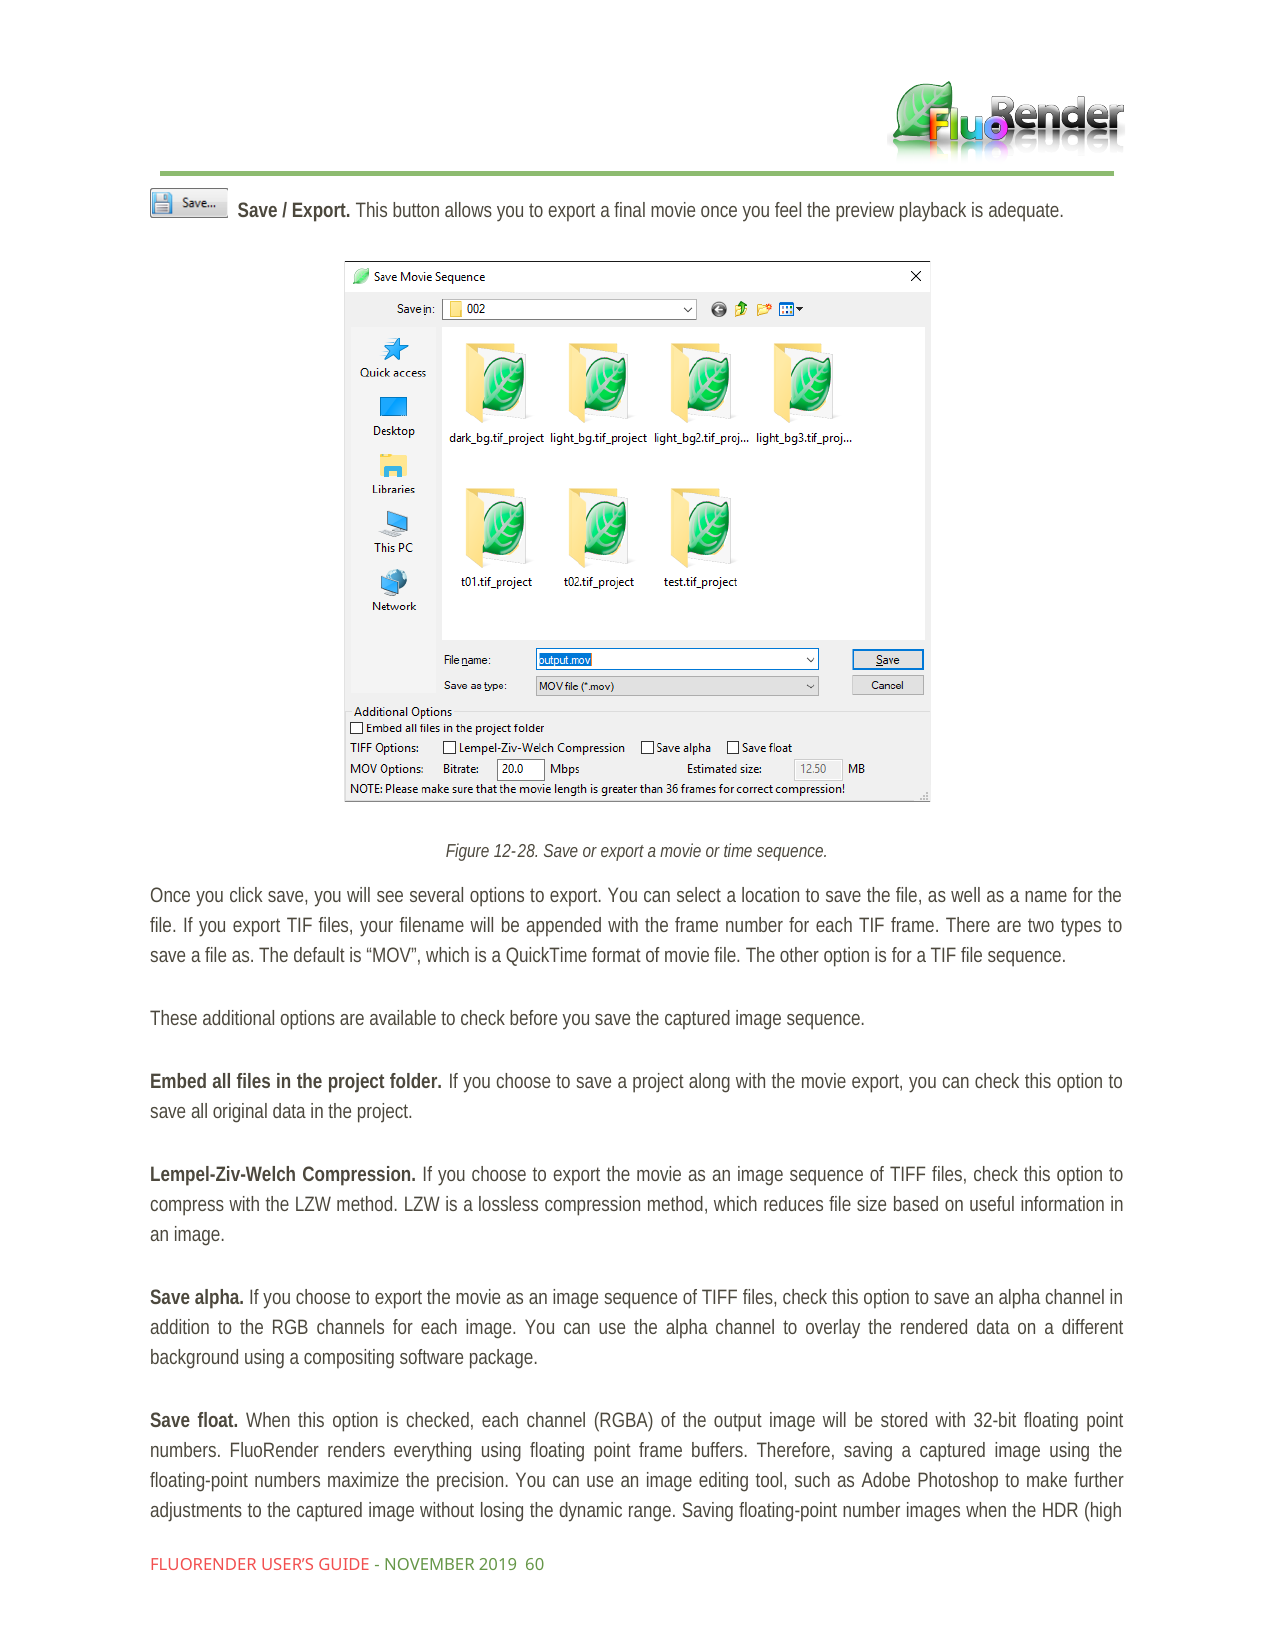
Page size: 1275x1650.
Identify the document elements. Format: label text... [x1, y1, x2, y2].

picture [887, 75, 1125, 165]
picture [150, 188, 228, 218]
text Save alpha. If you choose to export the movie as an image sequence of TIFF files, check this option to save an alpha channel in addition to the RGB channels for each image. You can use the alpha channel to overlay the rendered data on a different background using a compositing software package. [150, 1285, 1125, 1369]
text These additional options are available to check before you save the captured image sequence. [150, 1006, 1125, 1030]
text Embed all files in the project folder. If you choose to save a project along with the movie export, you can check this option to save all original data in the project. [150, 1069, 1125, 1123]
picture [344, 261, 931, 802]
text Save / Export. This button allows you to export a final movie once you feel the preview playback is adequate. [150, 189, 1125, 222]
text Once you click save, you will see several options to export. You can select a location to save the file, as well as a name for the file. If you export TIF files, your filename will be appended with the frame number for each TIF frame. There are two types to save a file as. The default is “MOV”, which is a QuickTime format of movie file. The other option is for a TIF file sequence. [150, 883, 1125, 967]
text Lempel-Ziv-Welch Compression. If you choose to export the movie as an image sequence of TIFF files, check this option to compress with the LZW method. LZW is a lossless compression method, which reduces file size based on useful information in an image. [150, 1162, 1125, 1246]
